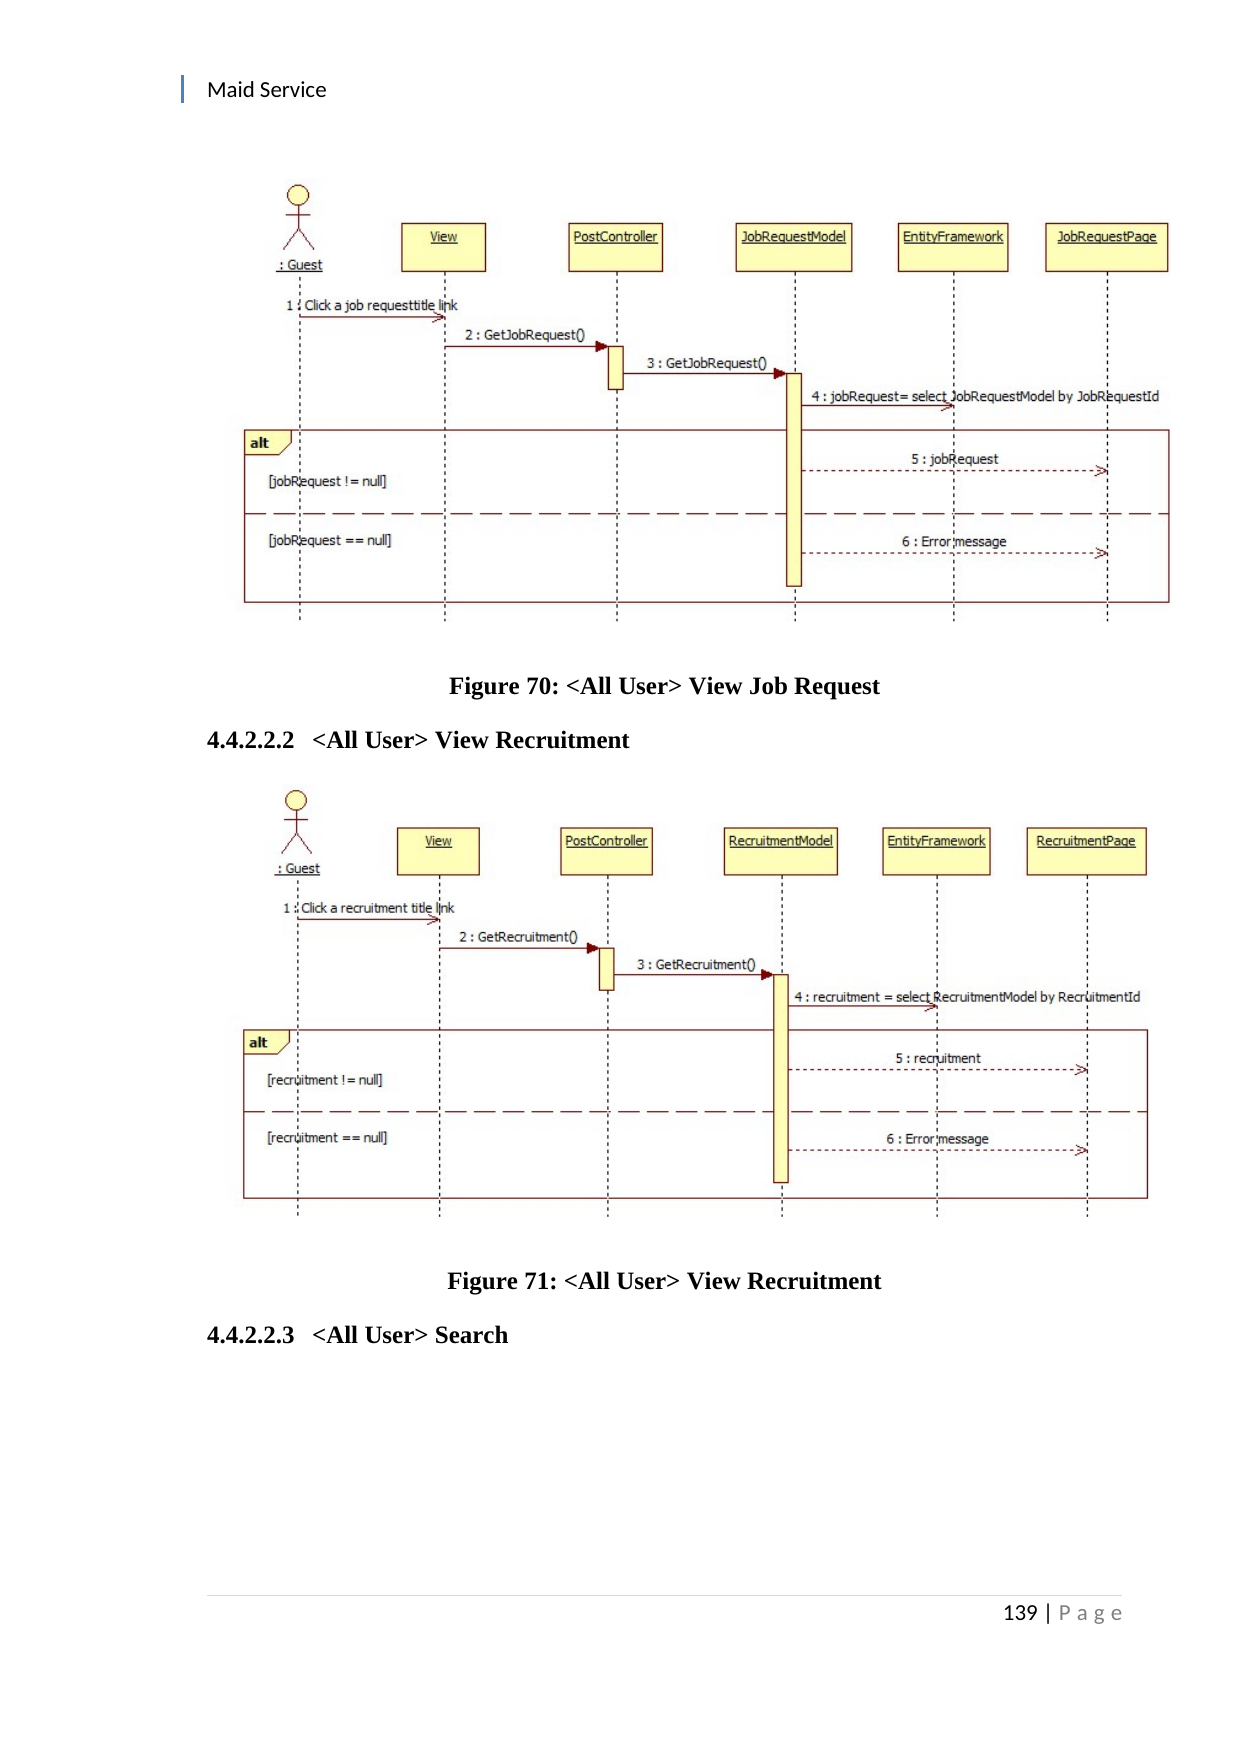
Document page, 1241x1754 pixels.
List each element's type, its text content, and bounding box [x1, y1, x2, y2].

subtitle Figure 71: <All User> View Recruitment [207, 1266, 1122, 1295]
subtitle <All User> View Recruitment [207, 725, 1122, 753]
picture [206, 160, 1193, 646]
subtitle <All User> Search [207, 1320, 1122, 1348]
picture [206, 766, 1170, 1241]
subtitle Figure 70: <All User> View Job Request [207, 671, 1122, 699]
